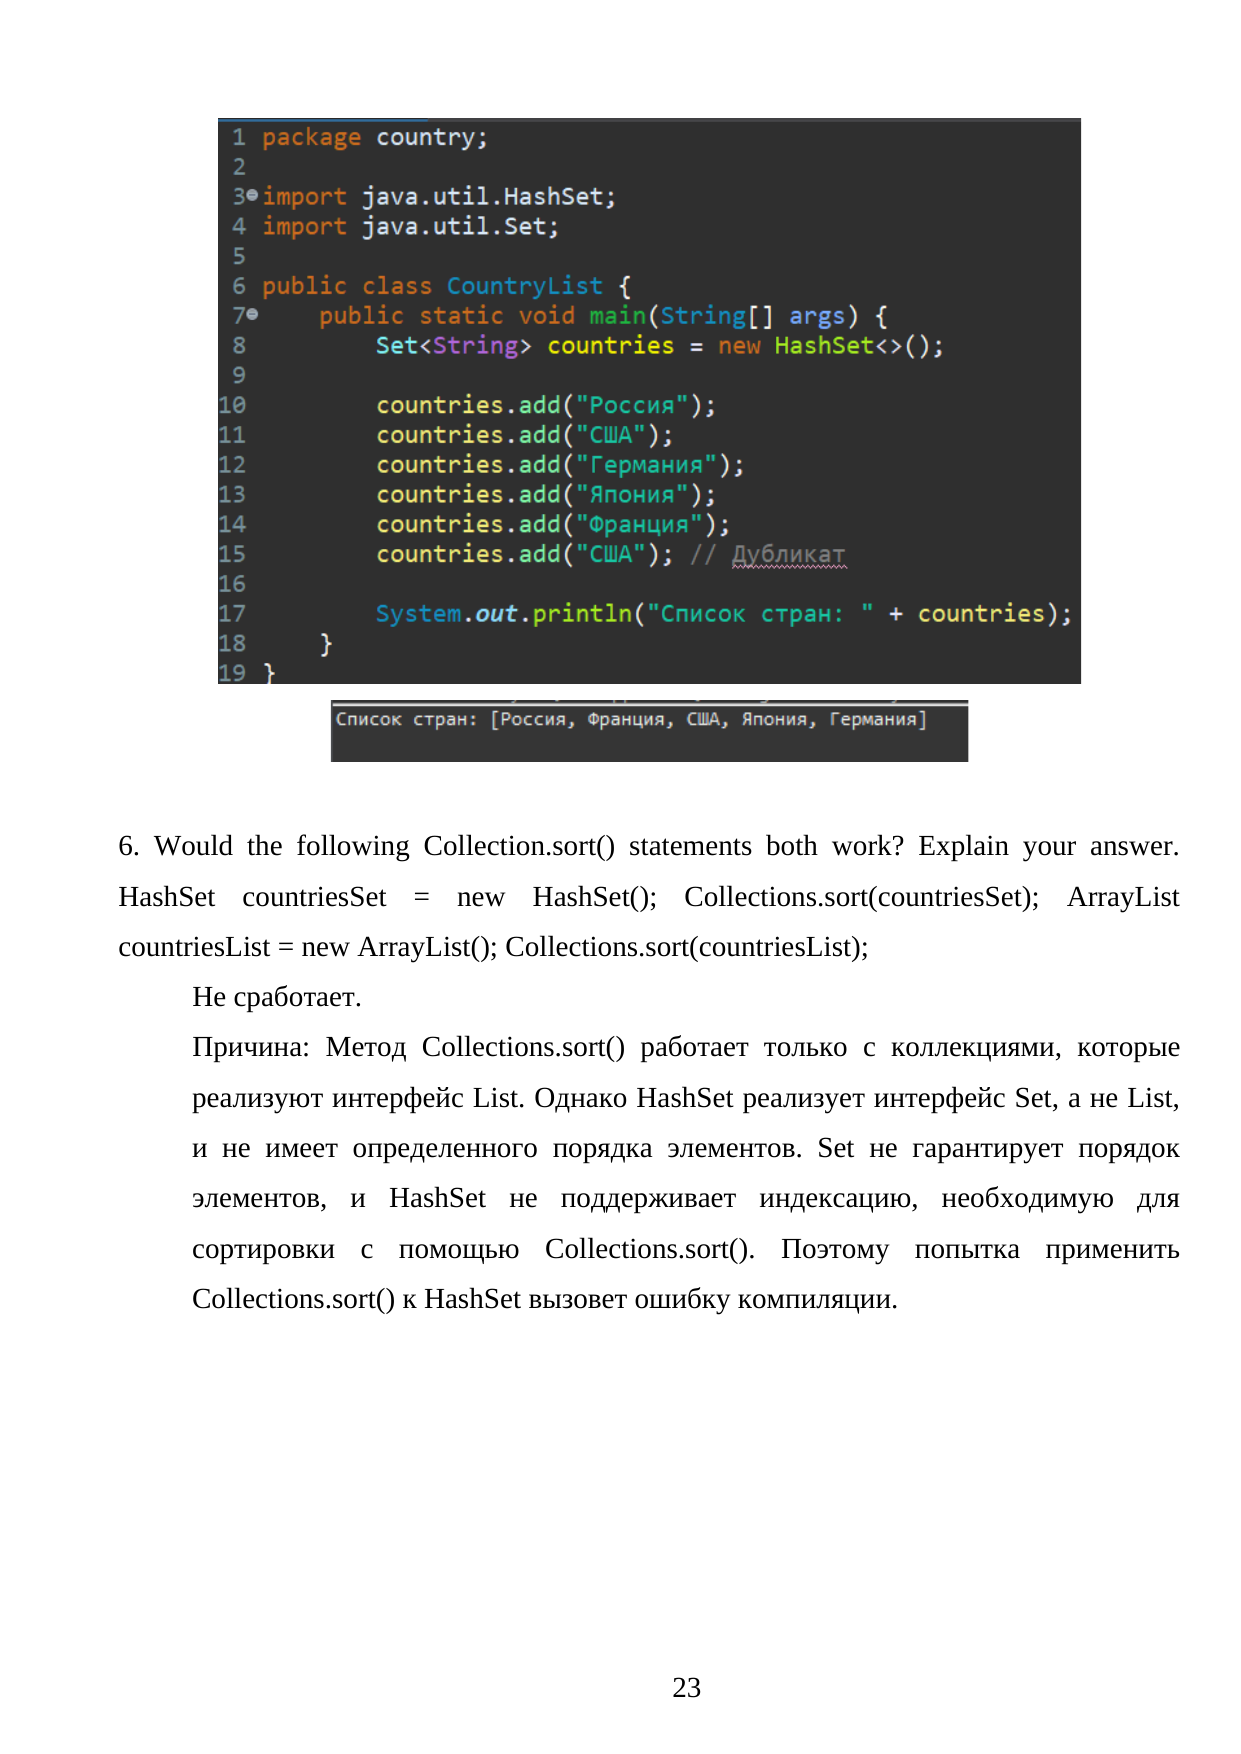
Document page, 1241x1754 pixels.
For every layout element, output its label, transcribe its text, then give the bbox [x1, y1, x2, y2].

text Причина: Метод Collections.sort() работает только с коллекциями, которые реализуют интерфейс List. Однако HashSet реализует интерфейс Set, а не List, и не имеет определенного порядка элементов. Set не гарантирует порядок элементов, и HashSet не поддерживает индексацию, необходимую для сортировки с помощью Collections.sort(). Поэтому попытка применить Collections.sort() к HashSet вызовет ошибку компиляции. [192, 1029, 1181, 1315]
text Не сработает. [118, 979, 1181, 1013]
picture [330, 700, 969, 762]
text 6. Would the following Collection.sort() statements both work? Explain your answer. HashSet countriesSet = new HashSet(); Collections.sort(countriesSet); ArrayList countriesList = new ArrayList(); Collections.sort(countriesList); [118, 828, 1181, 962]
picture [218, 118, 1082, 684]
